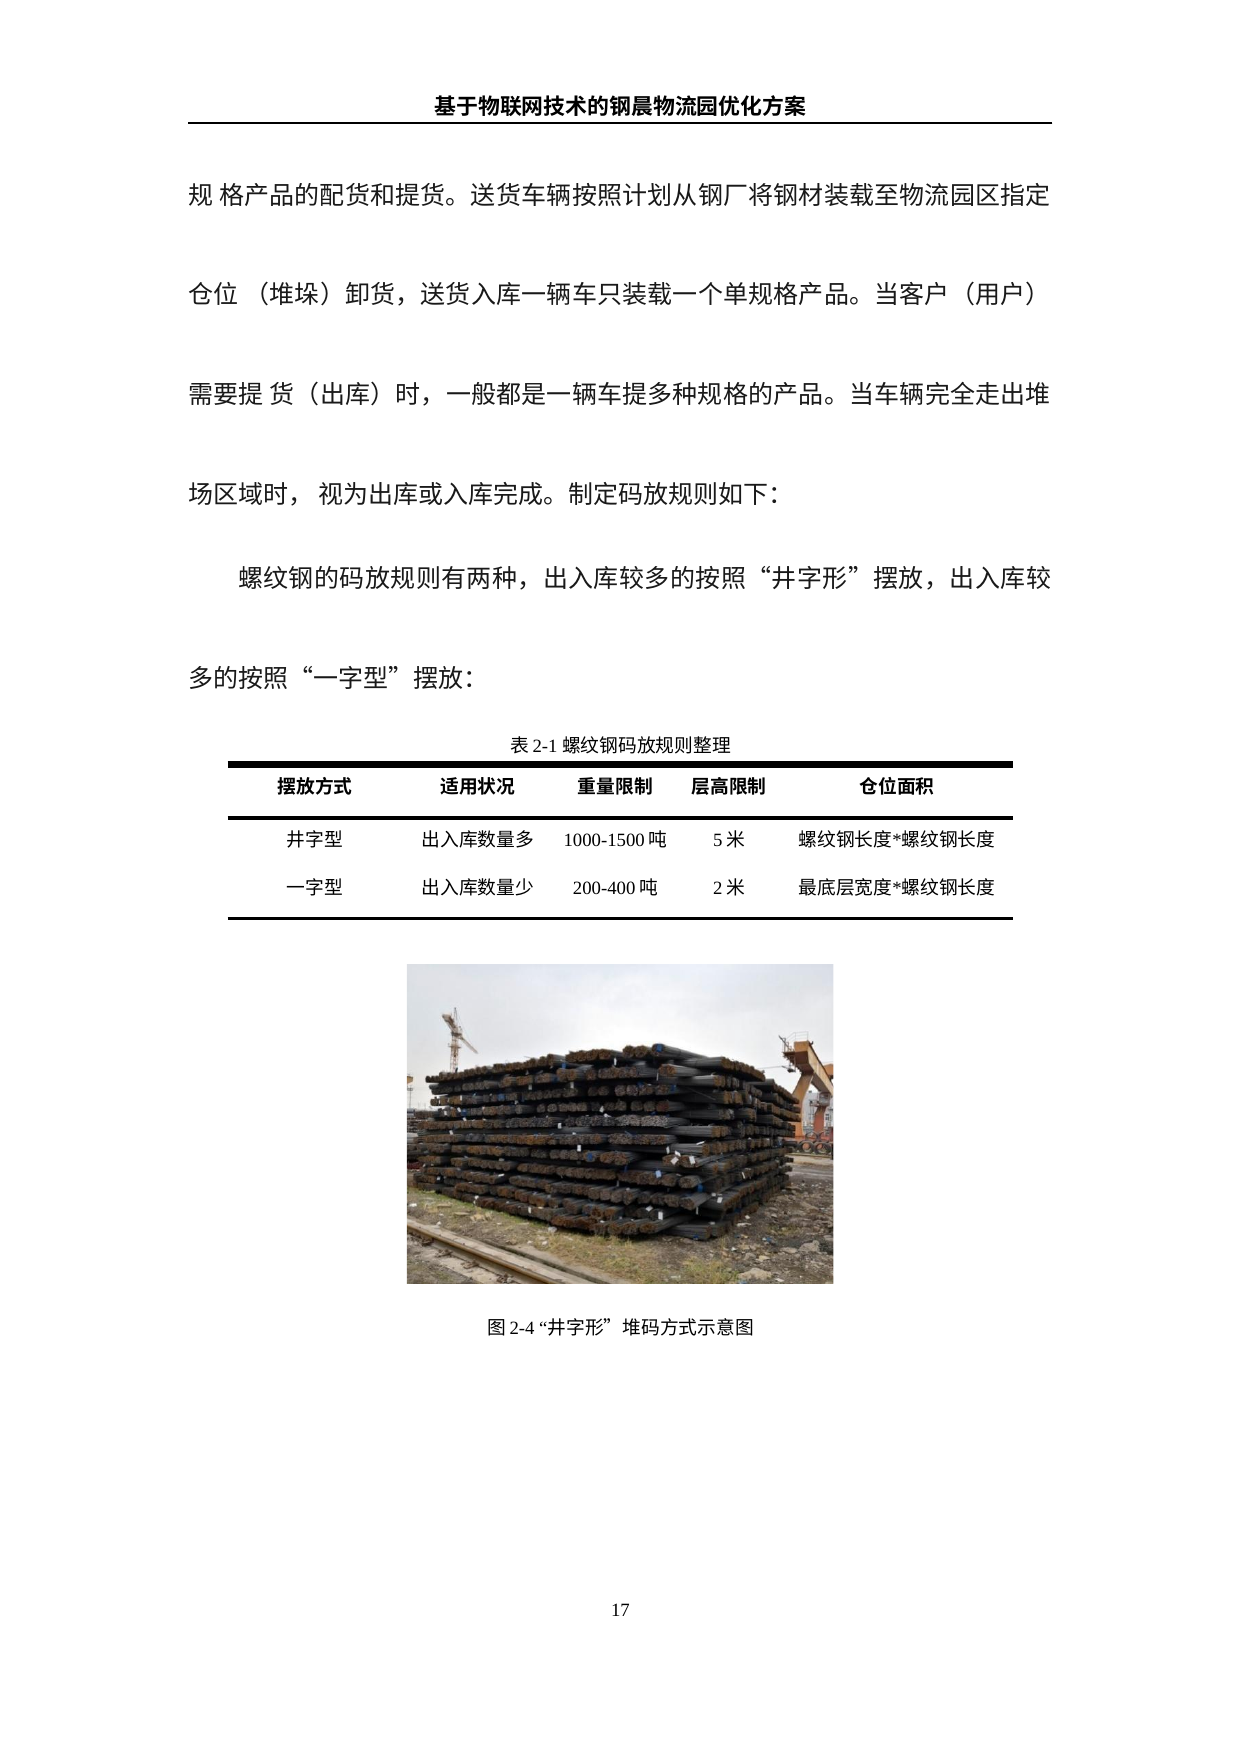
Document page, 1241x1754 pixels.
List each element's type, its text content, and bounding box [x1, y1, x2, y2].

table_cell 井字型 [228, 820, 402, 868]
table_cell 出入库数量多 [402, 820, 553, 868]
table_cell 出入库数量少 [402, 869, 553, 917]
table_header 层高限制 [677, 768, 781, 816]
table_header 摆放方式 [228, 768, 402, 816]
table_cell 5米 [677, 820, 781, 868]
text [188, 160, 1052, 526]
table_cell 最底层宽度*螺纹钢长度 [781, 869, 1013, 917]
table_header 适用状况 [402, 768, 553, 816]
table_cell 螺纹钢长度*螺纹钢长度 [781, 820, 1013, 868]
table_cell 1000-1500吨 [553, 820, 677, 868]
text 螺纹钢的码放规则有两种，出入库较多的按照“井字形”摆放，出入库较多的按照“一字型”摆放： [188, 544, 1052, 710]
text 图2-4 “井字形”堆码方式示意图 [188, 1309, 1052, 1342]
table_header 重量限制 [553, 768, 677, 816]
table_cell 一字型 [228, 869, 402, 917]
text 表2-1 螺纹钢码放规则整理 [188, 728, 1052, 761]
picture [406, 964, 834, 1284]
table_header 仓位面积 [781, 768, 1013, 816]
table_cell 200-400吨 [553, 869, 677, 917]
table_cell 2米 [677, 869, 781, 917]
